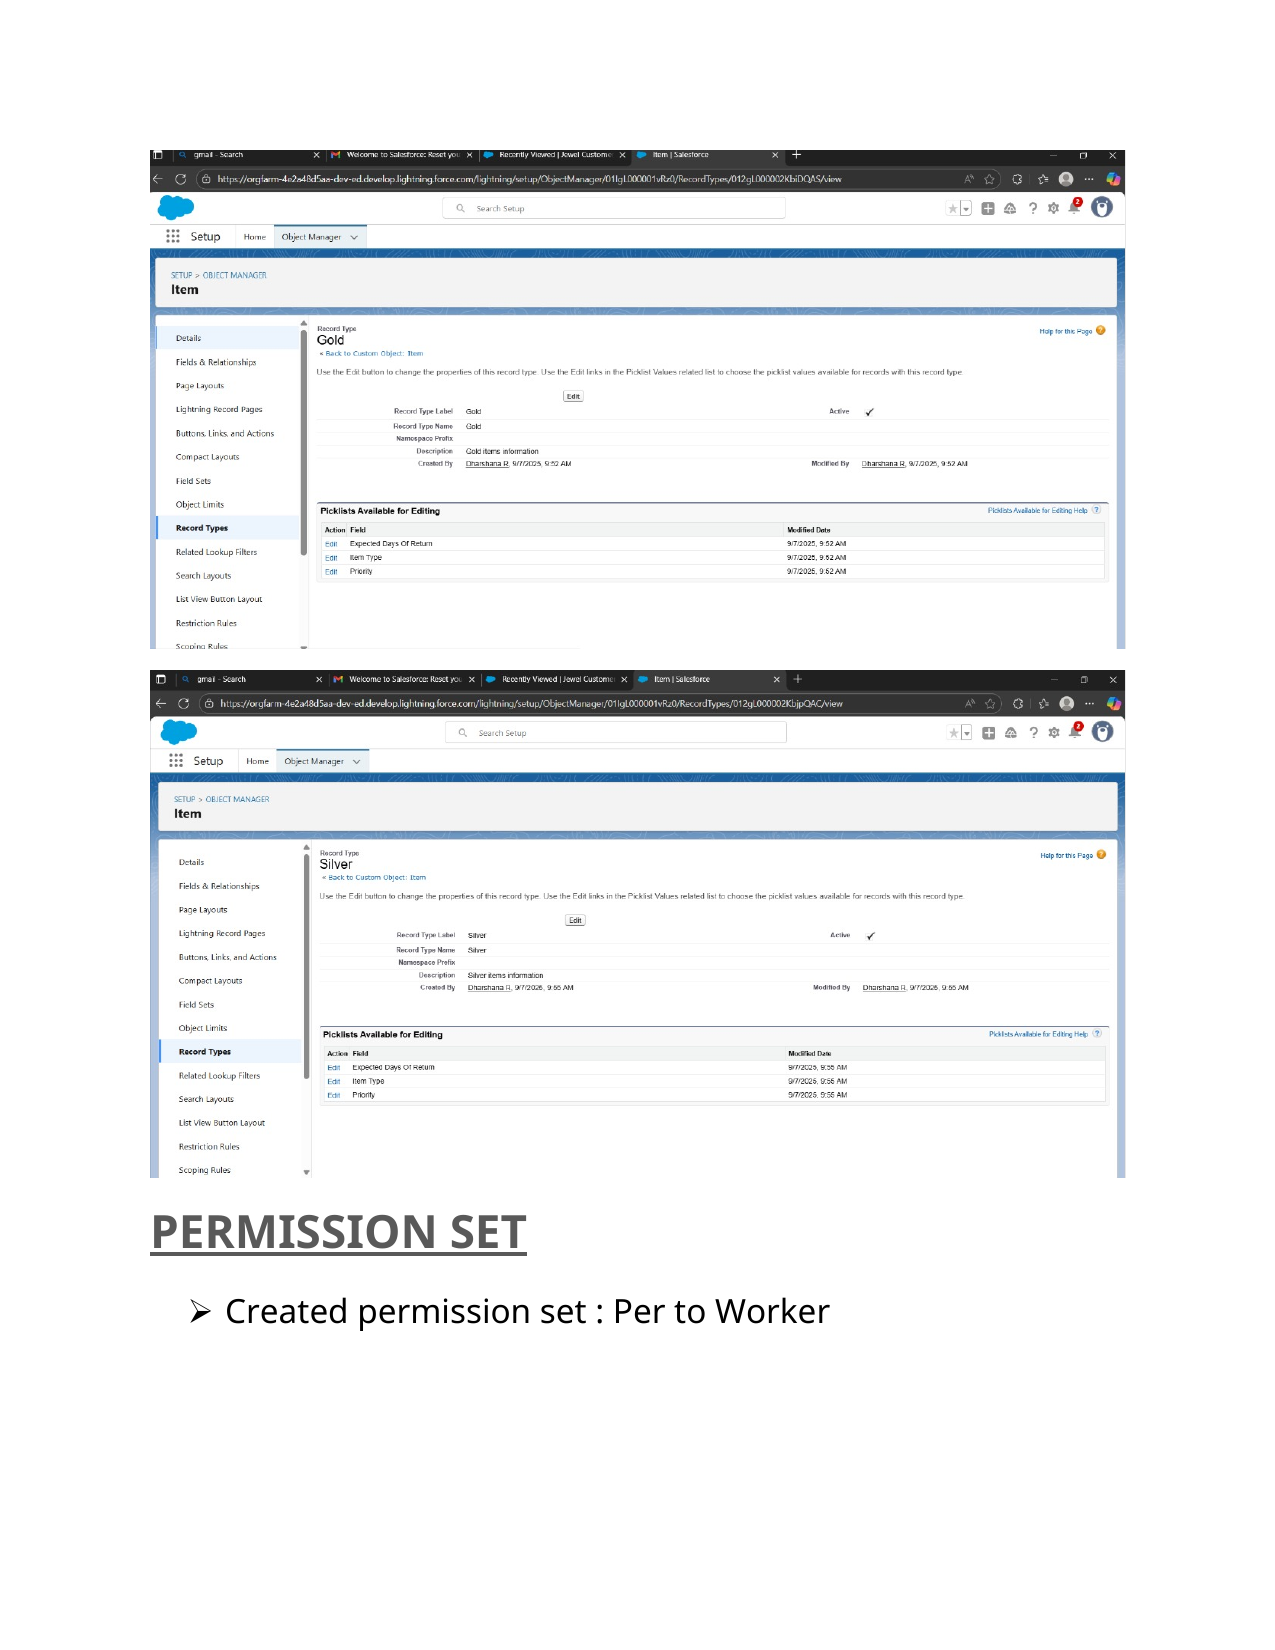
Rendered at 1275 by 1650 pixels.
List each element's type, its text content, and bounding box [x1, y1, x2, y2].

text PERMISSION SET [150, 1200, 1125, 1262]
list Created permission set : Per to Worker [187, 1288, 1125, 1333]
